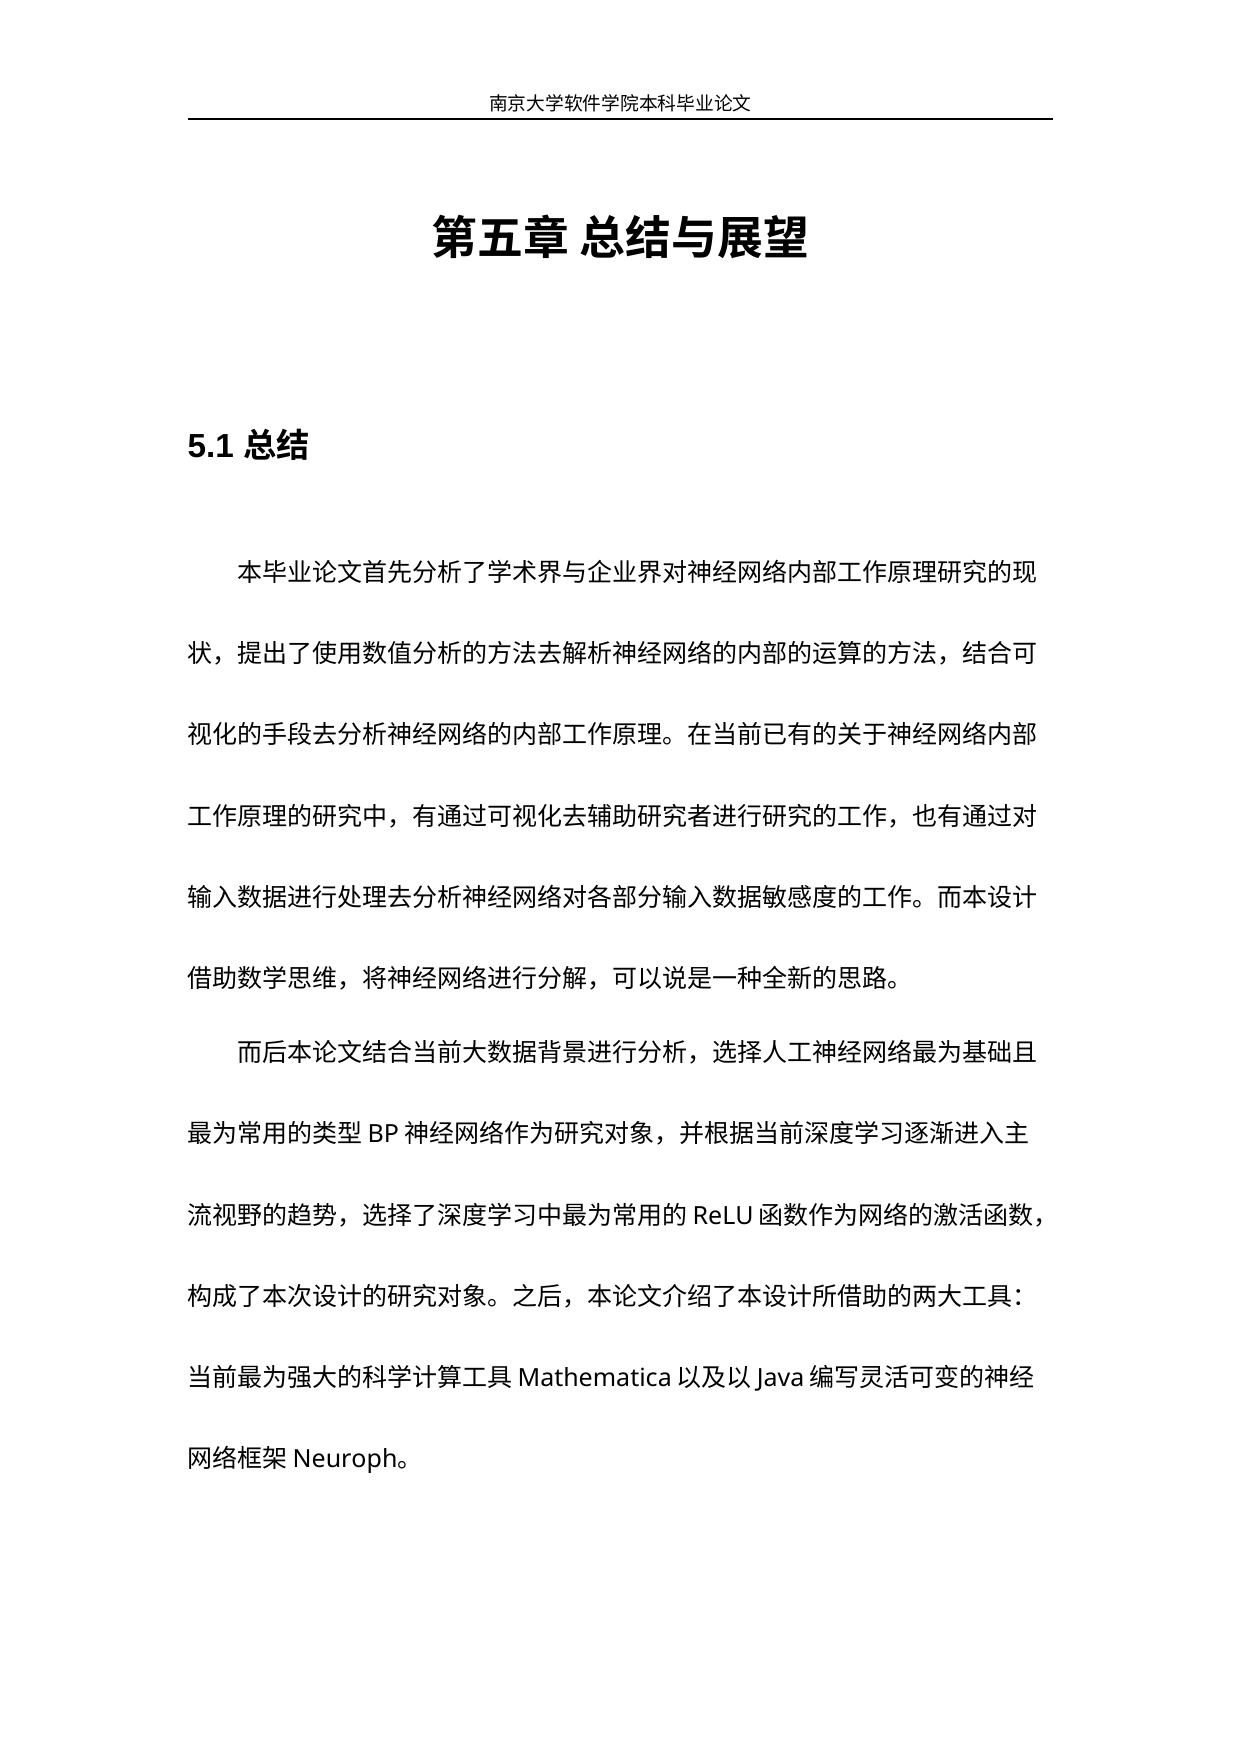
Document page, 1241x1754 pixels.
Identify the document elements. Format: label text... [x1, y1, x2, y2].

subtitle 5.1 总结 [187, 411, 1053, 476]
subtitle 第五章 总结与展望 [187, 185, 1053, 283]
text 本毕业论文首先分析了学术界与企业界对神经网络内部工作原理研究的现状，提出了使用数值分析的方法去解析神经网络的内部的运算的方法，结合可视化的手段去分析神经网络的内部工作原理。在当前已有的关于神经网络内部工作原理的研究中，有通过可视化去辅助研究者进行研究的工作，也有通过对输入数据进行处理去分析神经网络对各部分输入数据敏感度的工作。而本设计借助数学思维，将神经网络进行分解，可以说是一种全新的思路。 [187, 538, 1053, 1009]
text 而后本论文结合当前大数据背景进行分析，选择人工神经网络最为基础且最为常用的类型BP神经网络作为研究对象，并根据当前深度学习逐渐进入主流视野的趋势，选择了深度学习中最为常用的ReLU函数作为网络的激活函数，构成了本次设计的研究对象。之后，本论文介绍了本设计所借助的两大工具：当前最为强大的科学计算工具Mathematica以及以Java编写灵活可变的神经网络框架Neuroph。 [187, 1018, 1053, 1489]
